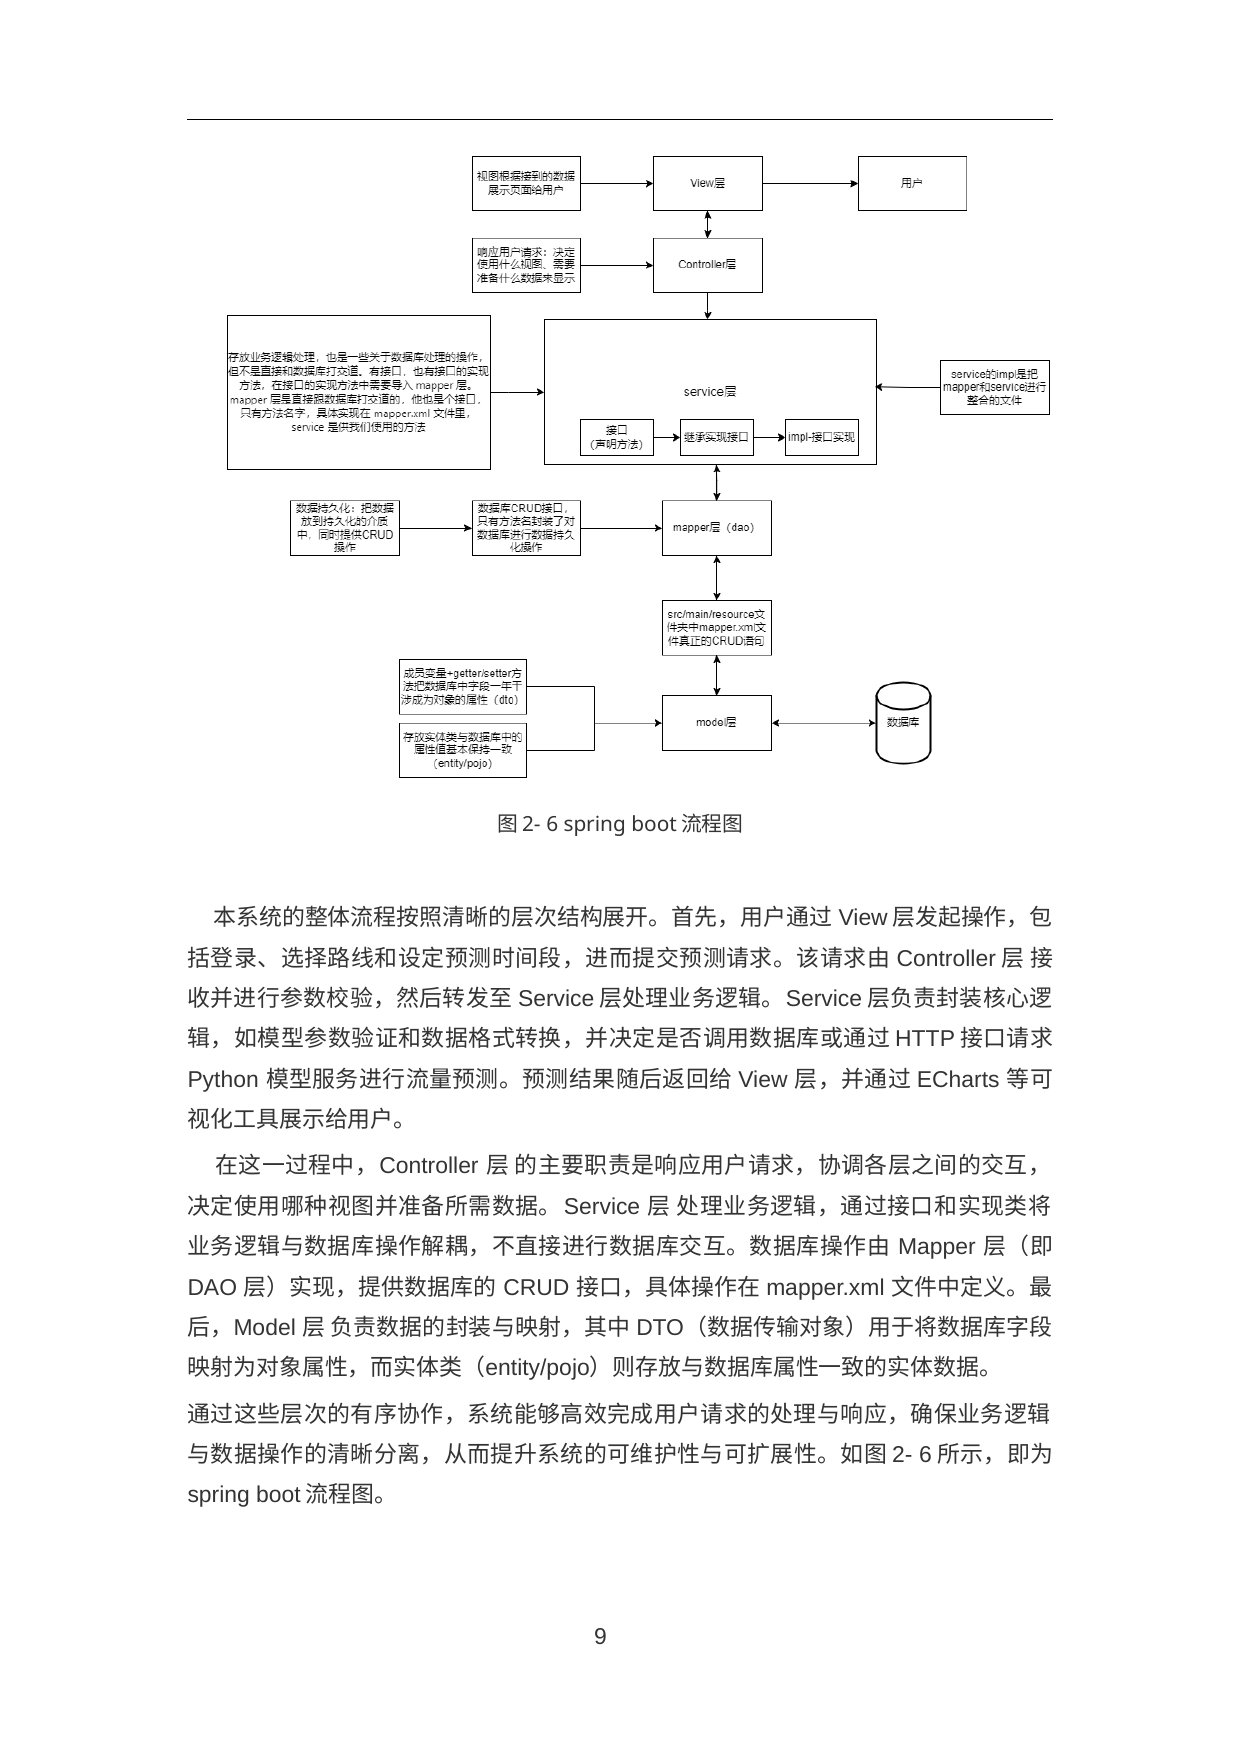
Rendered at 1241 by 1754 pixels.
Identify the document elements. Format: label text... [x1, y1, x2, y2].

text 在这一过程中，Controller 层 的主要职责是响应用户请求，协调各层之间的交互，决定使用哪种视图并准备所需数据。Service 层 处理业务逻辑，通过接口和实现类将业务逻辑与数据库操作解耦，不直接进行数据库交互。数据库操作由 Mapper 层（即 DAO 层）实现，提供数据库的 CRUD 接口，具体操作在 mapper.xml 文件中定义。最后，Model 层 负责数据的封装与映射，其中 DTO（数据传输对象）用于将数据库字段映射为对象属性，而实体类（entity/pojo）则存放与数据库属性一致的实体数据。 [187, 1144, 1053, 1386]
text 本系统的整体流程按照清晰的层次结构展开。首先，用户通过View层发起操作，包括登录、选择路线和设定预测时间段，进而提交预测请求。该请求由Controller层 接收并进行参数校验，然后转发至Service层处理业务逻辑。Service层负责封装核心逻辑，如模型参数验证和数据格式转换，并决定是否调用数据库或通过HTTP接口请求 Python 模型服务进行流量预测。预测结果随后返回给 View 层，并通过 ECharts 等可视化工具展示给用户。 [187, 896, 1053, 1138]
picture [222, 151, 1053, 782]
